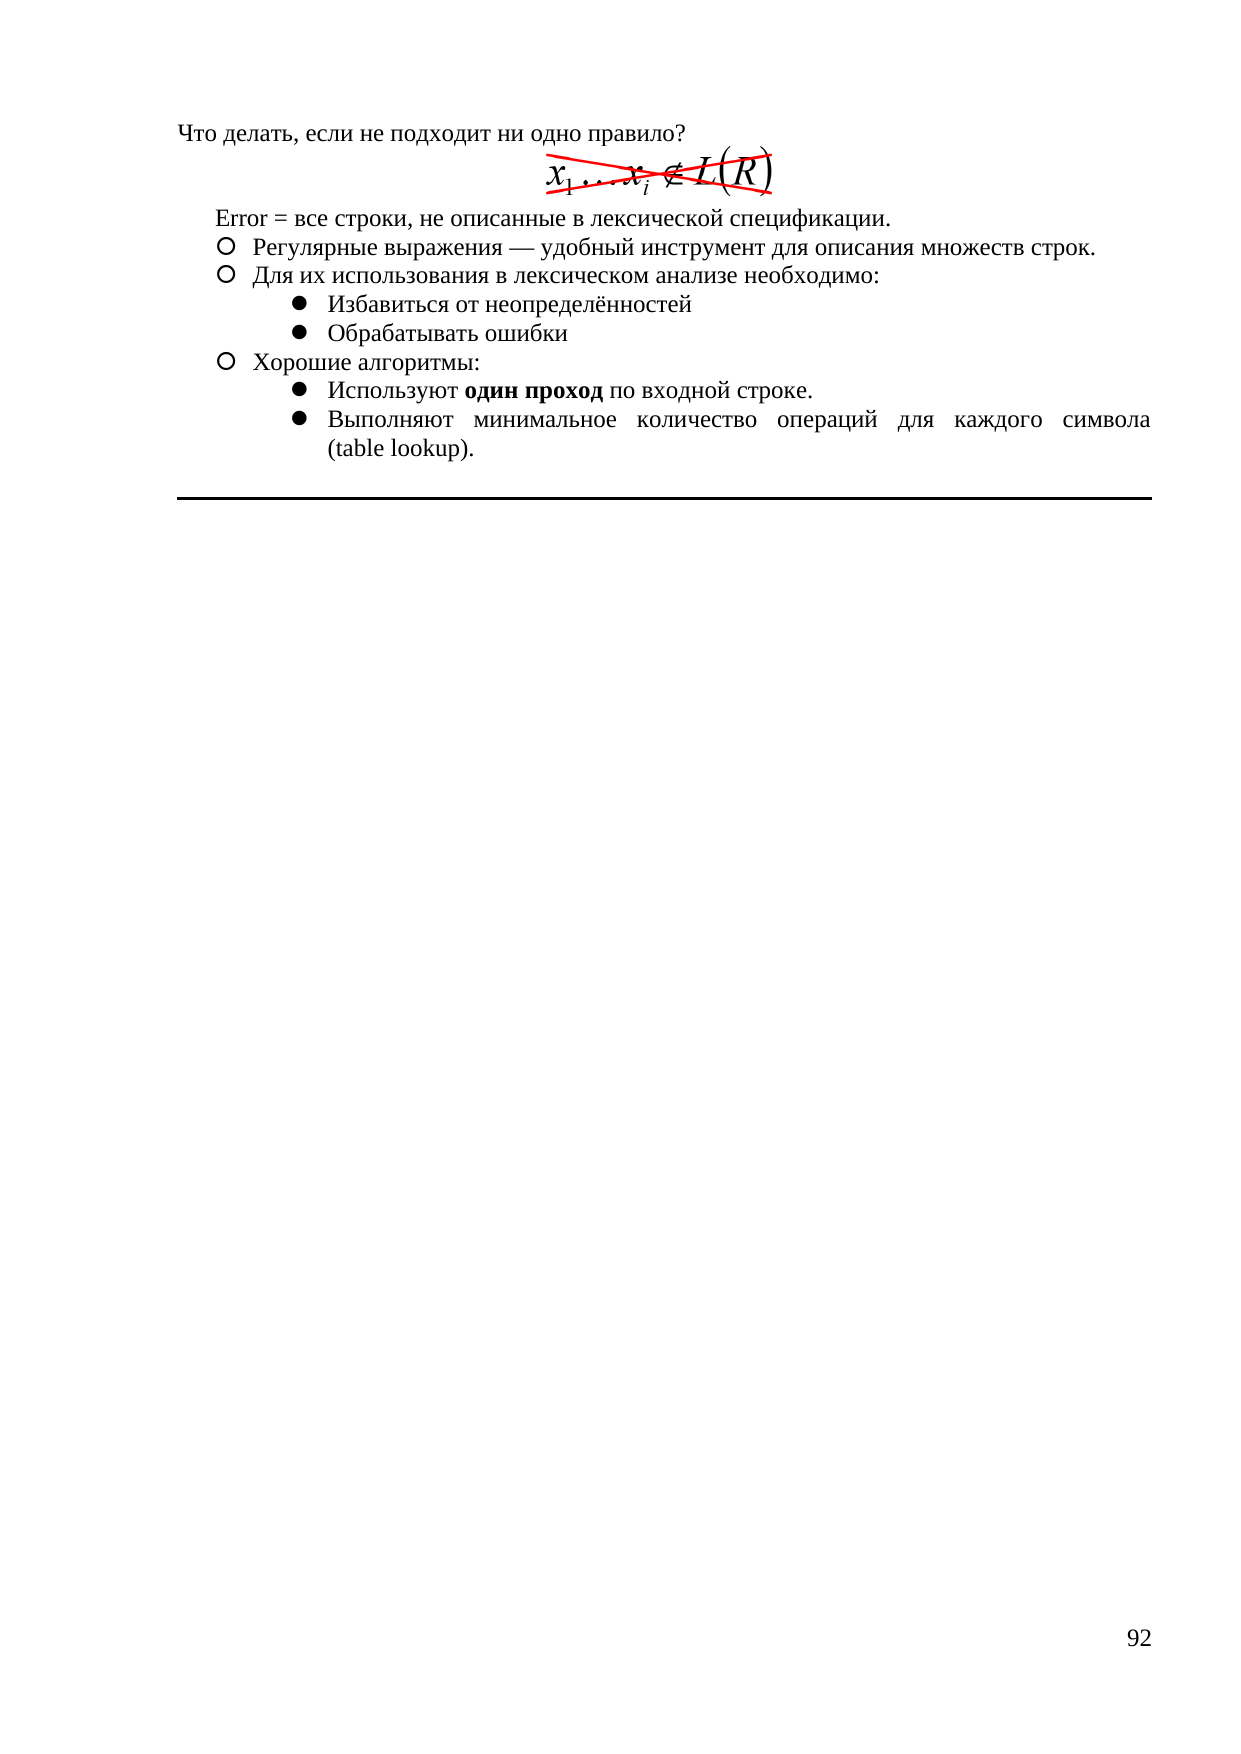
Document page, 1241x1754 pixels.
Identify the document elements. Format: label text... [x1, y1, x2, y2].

picture [536, 146, 793, 203]
list Избавиться от неопределённостей [290, 289, 1152, 318]
text Что делать, если не подходит ни одно правило? [177, 118, 1152, 147]
list Обрабатывать ошибки [290, 318, 1152, 347]
list Хорошие алгоритмы: [215, 347, 1152, 375]
list Регулярные выражения — удобный инструмент для описания множеств строк. [215, 232, 1152, 260]
list Используют один проход по входной строке. [290, 375, 1152, 404]
text Error = все строки, не описанные в лексической спецификации. [177, 203, 1152, 232]
list Выполняют минимальное количество операций для каждого символа (table lookup). [290, 404, 1152, 462]
list Для их использования в лексическом анализе необходимо: [215, 260, 1152, 289]
